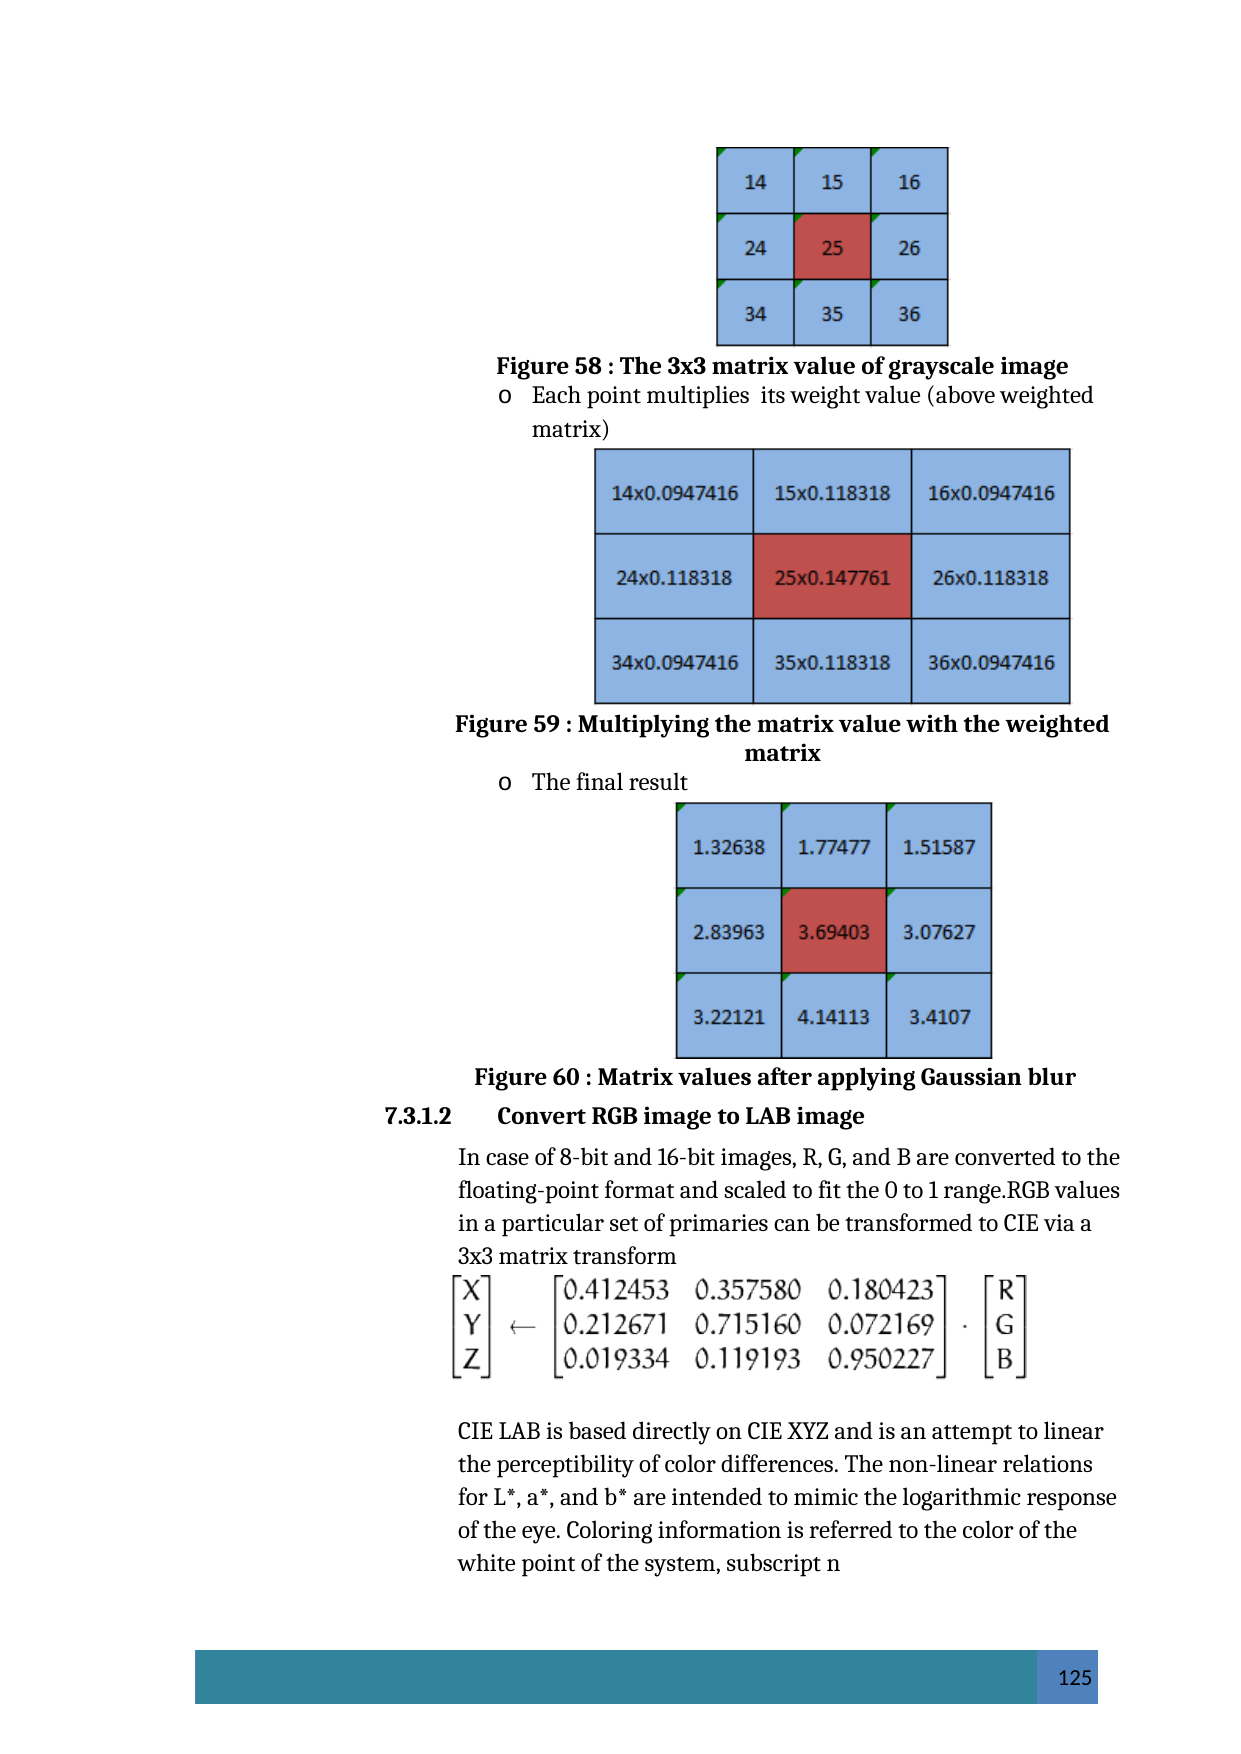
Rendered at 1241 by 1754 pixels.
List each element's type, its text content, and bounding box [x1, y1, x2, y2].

list The final result [497, 768, 1122, 798]
text CIE LAB is based directly on CIE XYZ and is an attempt to linear the perceptibility of color differences. The non-linear relations for L*, a*, and b* are intended to mimic the logarithmic response of the eye. Coloring information is referred to the color of the white point of the system, subscript n [458, 1417, 1122, 1578]
picture [715, 147, 952, 348]
subtitle Convert RGB image to LAB image [385, 1102, 1122, 1131]
list Figure 58 : The 3x3 matrix value of grayscale image [443, 352, 1122, 381]
picture [673, 802, 994, 1059]
list Each point multiplies its weight value (above weighted matrix) [497, 381, 1122, 444]
picture [452, 1275, 1027, 1380]
list Figure 60 : Matrix values after applying Gaussian blur [428, 1063, 1122, 1091]
list Figure 59 : Multiplying the matrix value with the weighted matrix [443, 710, 1122, 768]
picture [593, 448, 1074, 706]
text In case of 8-bit and 16-bit images, R, G, and B are converted to the floating-point format and scaled to fit the 0 to 1 range.RGB values in a particular set of primaries can be transformed to CIE via a 3x3 matrix transform [458, 1143, 1122, 1271]
